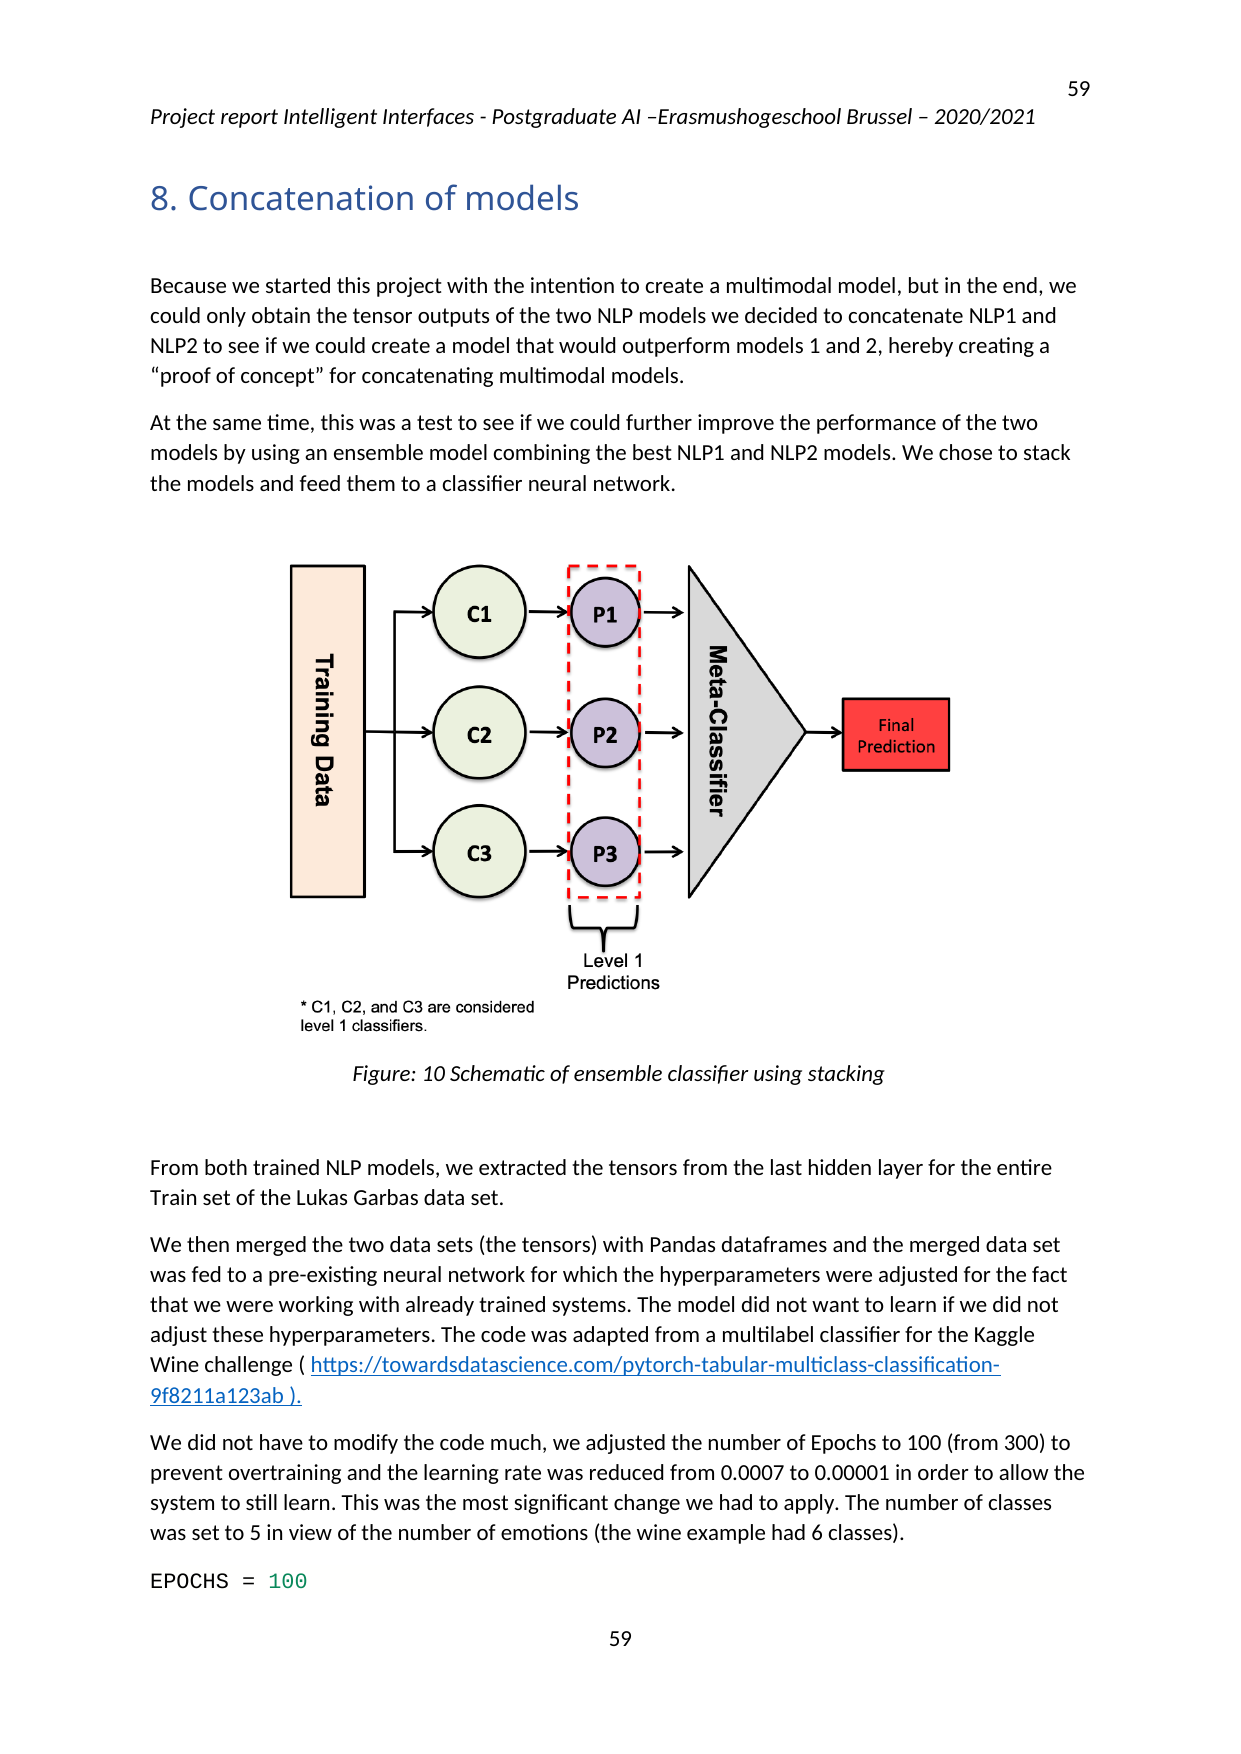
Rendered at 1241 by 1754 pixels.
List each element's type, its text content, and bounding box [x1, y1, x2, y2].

picture [289, 562, 951, 1040]
subtitle Concatenation of models [150, 175, 1090, 220]
text Figure: 10 Schematic of ensemble classifier using stacking [150, 1059, 1090, 1087]
text Because we started this project with the intention to create a multimodal model, but in the end, we could only obtain the tensor outputs of the two NLP models we decided to concatenate NLP1 and NLP2 to see if we could create a model that would outperform models 1 and 2, hereby creating a “proof of concept” for concatenating multimodal models. [150, 271, 1090, 389]
text At the same time, this was a test to see if we could further improve the performance of the two models by using an ensemble model combining the best NLP1 and NLP2 models. We chose to stack the models and feed them to a classifier neural network. [150, 408, 1090, 497]
text We did not have to modify the code much, we adjusted the number of Epochs to 100 (from 300) to prevent overtraining and the learning rate was reduced from 0.0007 to 0.00001 in order to allow the system to still learn. This was the most significant change we had to apply. The number of classes was set to 5 in view of the number of emotions (the wine example had 6 classes). [150, 1428, 1090, 1546]
text We then merged the two data sets (the tensors) with Pandas dataframes and the merged data set was fed to a pre-existing neural network for which the hyperparameters were adjusted for the fact that we were working with already trained systems. The model did not want to learn if we did not adjust these hyperparameters. The code was adapted from a multilabel classifier for the Kaggle Wine challenge ( https://towardsdatascience.com/pytorch-tabular-multiclass-classification-9f8211a123ab ). [150, 1230, 1090, 1409]
text EPOCHS = 100 [150, 1565, 1090, 1595]
text From both trained NLP models, we extracted the tensors from the last hidden layer for the entire Train set of the Lukas Garbas data set. [150, 1153, 1090, 1211]
